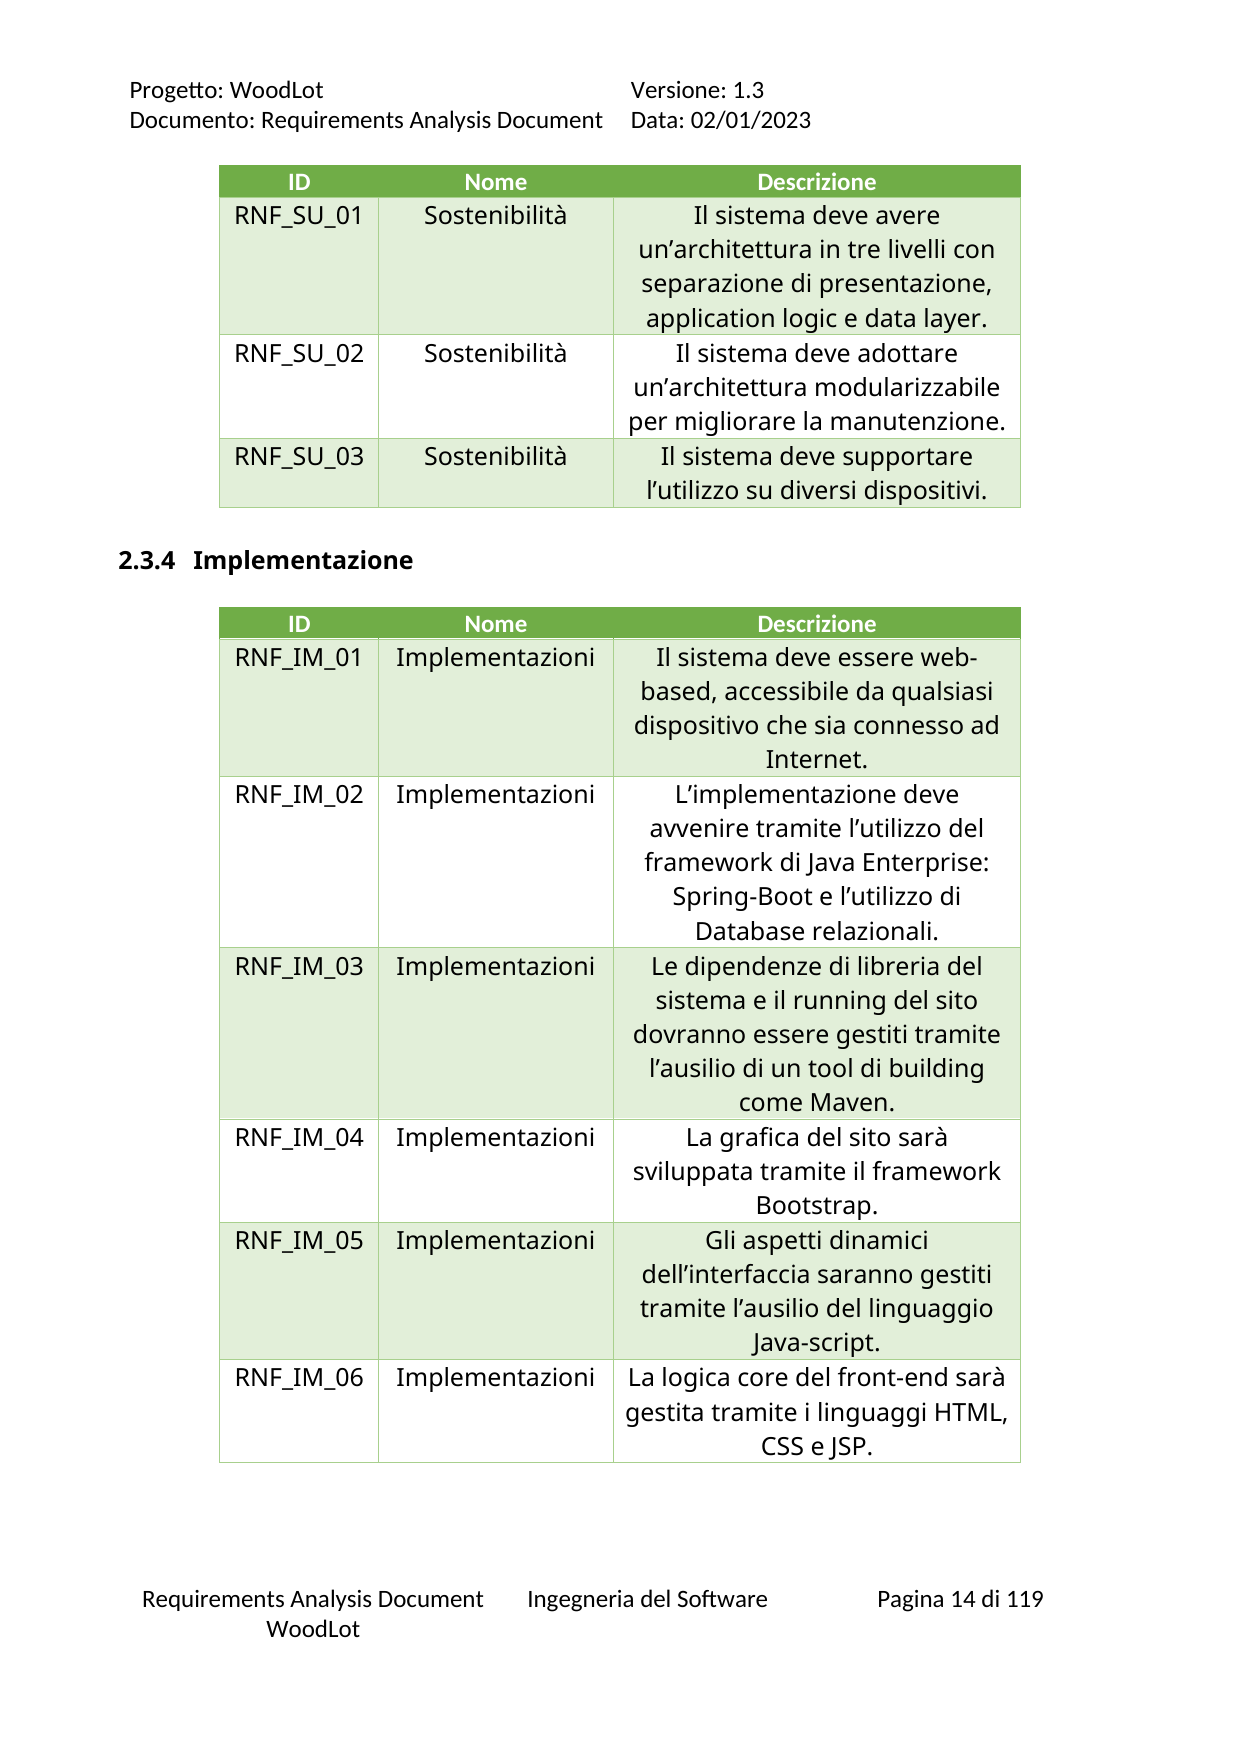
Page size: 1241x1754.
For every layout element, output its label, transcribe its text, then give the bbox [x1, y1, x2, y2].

table_cell RNF_IM_05 [220, 1223, 378, 1359]
table_cell RNF_SU_02 [220, 335, 378, 437]
table_cell Il sistema deve adottare un’architettura modularizzabile per migliorare la manutenzione. [614, 335, 1020, 437]
table_cell L’implementazione deve avvenire tramite l’utilizzo del framework di Java Enterprise: Spring-Boot e l’utilizzo di Database relazionali. [614, 777, 1020, 947]
table_cell Implementazioni [379, 948, 613, 1118]
table_cell Gli aspetti dinamici dell’interfaccia saranno gestiti tramite l’ausilio del linguaggio Java-script. [614, 1223, 1020, 1359]
table_cell Sostenibilità [379, 198, 613, 334]
table_cell RNF_IM_03 [220, 948, 378, 1118]
table_cell Il sistema deve supportare l’utilizzo su diversi dispositivi. [614, 439, 1020, 507]
table_cell Implementazioni [379, 1120, 613, 1222]
table_header ID [220, 608, 378, 638]
table_cell La logica core del front-end sarà gestita tramite i linguaggi HTML, CSS e JSP. [614, 1360, 1020, 1462]
table_cell RNF_IM_06 [220, 1360, 378, 1462]
table_cell Implementazioni [379, 777, 613, 947]
table_header ID [220, 166, 378, 197]
table_header Descrizione [614, 608, 1020, 638]
table_header Nome [379, 608, 613, 638]
table_header Nome [379, 166, 613, 197]
table_cell RNF_IM_01 [220, 640, 378, 776]
table_cell Implementazioni [379, 640, 613, 776]
table_cell Implementazioni [379, 1360, 613, 1462]
table_cell Sostenibilità [379, 335, 613, 437]
table_cell RNF_IM_04 [220, 1120, 378, 1222]
table_cell Sostenibilità [379, 439, 613, 507]
table_cell Il sistema deve essere web-based, accessibile da qualsiasi dispositivo che sia connesso ad Internet. [614, 640, 1020, 776]
table_cell La grafica del sito sarà sviluppata tramite il framework Bootstrap. [614, 1120, 1020, 1222]
table_cell RNF_SU_03 [220, 439, 378, 507]
subtitle Implementazione [118, 542, 1122, 576]
table_cell RNF_SU_01 [220, 198, 378, 334]
table_cell RNF_IM_02 [220, 777, 378, 947]
table_cell Implementazioni [379, 1223, 613, 1359]
table_cell Le dipendenze di libreria del sistema e il running del sito dovranno essere gestiti tramite l’ausilio di un tool di building come Maven. [614, 948, 1020, 1118]
table_cell Il sistema deve avere un’architettura in tre livelli con separazione di presentazione, application logic e data layer. [614, 198, 1020, 334]
table_header Descrizione [614, 166, 1020, 197]
